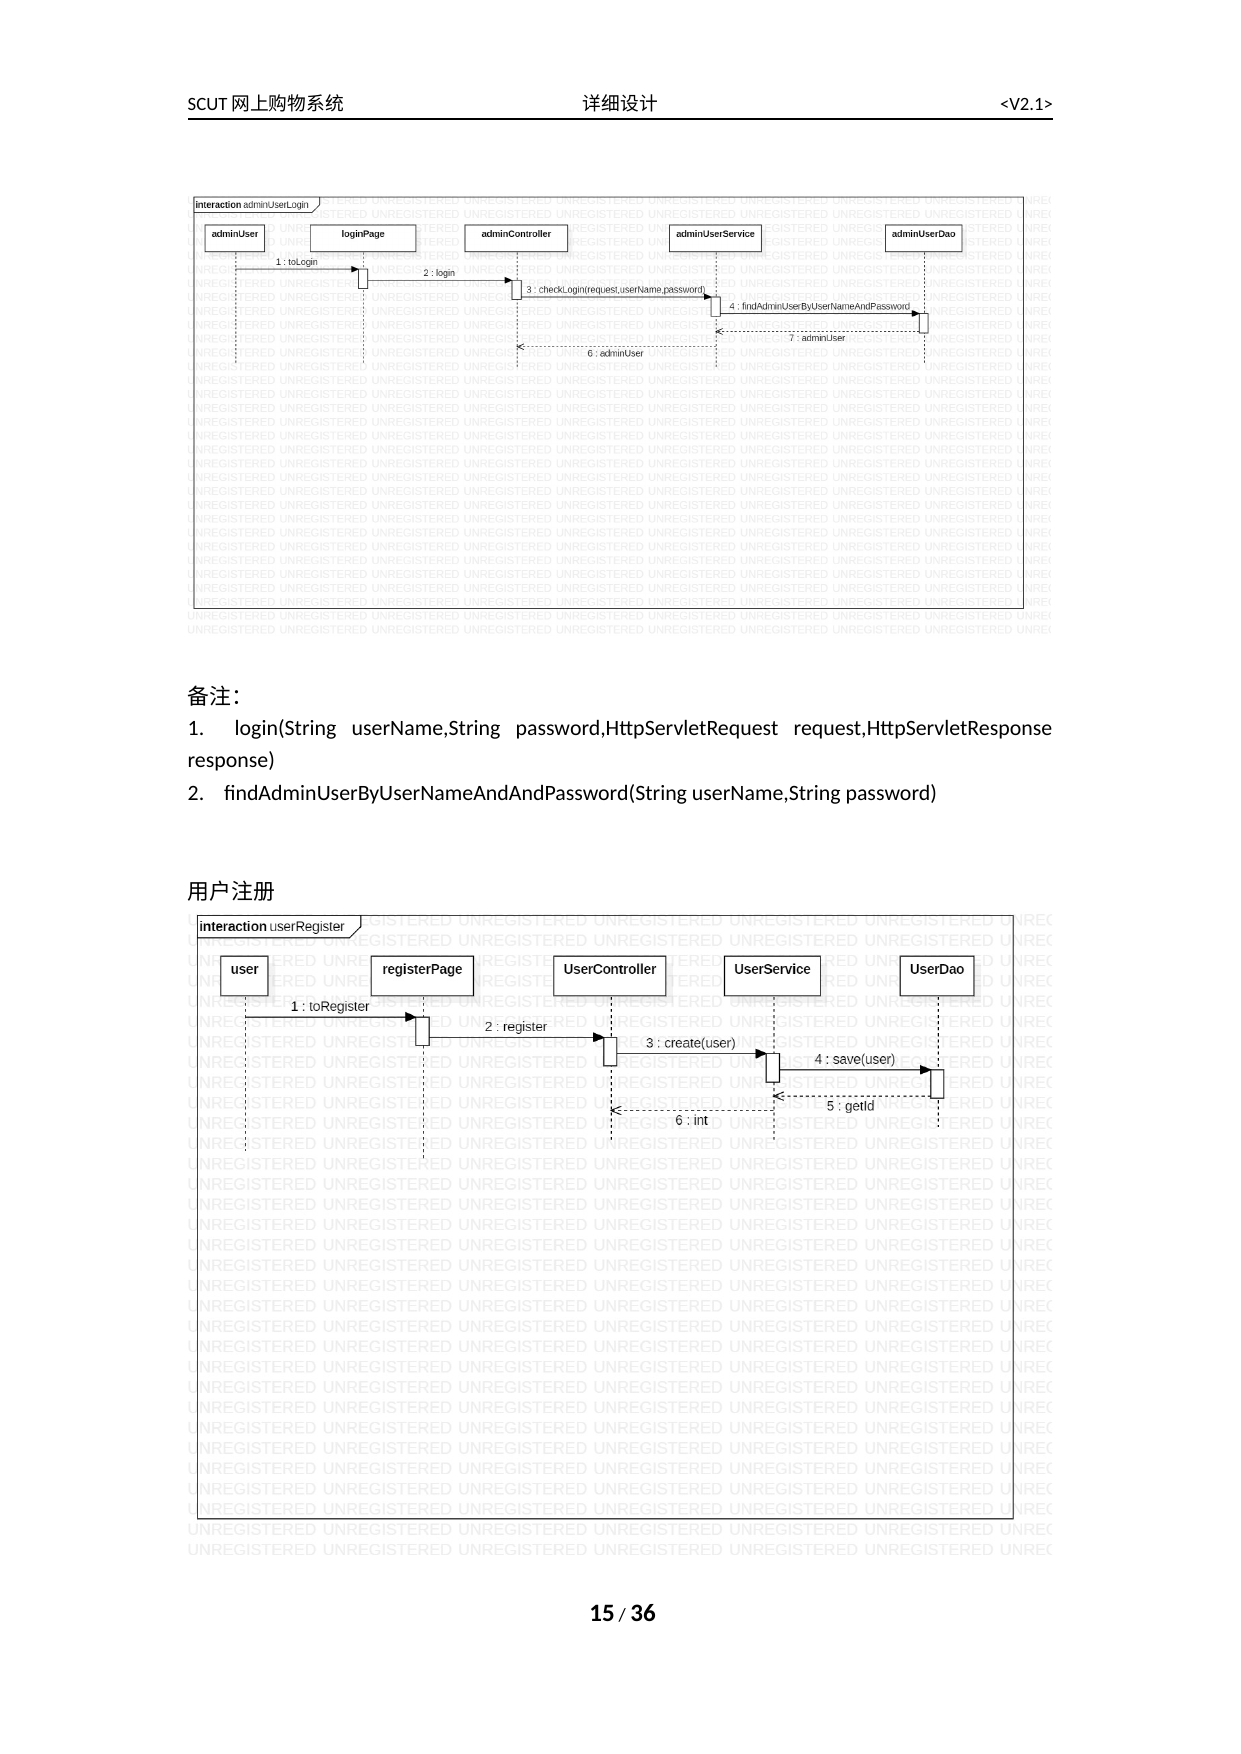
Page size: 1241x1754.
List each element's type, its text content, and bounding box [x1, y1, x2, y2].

list 用户注册 [187, 873, 1053, 906]
list 1. login(String userName,String password,HttpServletRequest request,HttpServletResponse response) [187, 711, 1053, 776]
picture [187, 906, 1053, 1559]
list 2. findAdminUserByUserNameAndAndPassword(String userName,String password) [187, 776, 1053, 808]
list 备注： [187, 678, 1053, 711]
picture [187, 191, 1051, 636]
